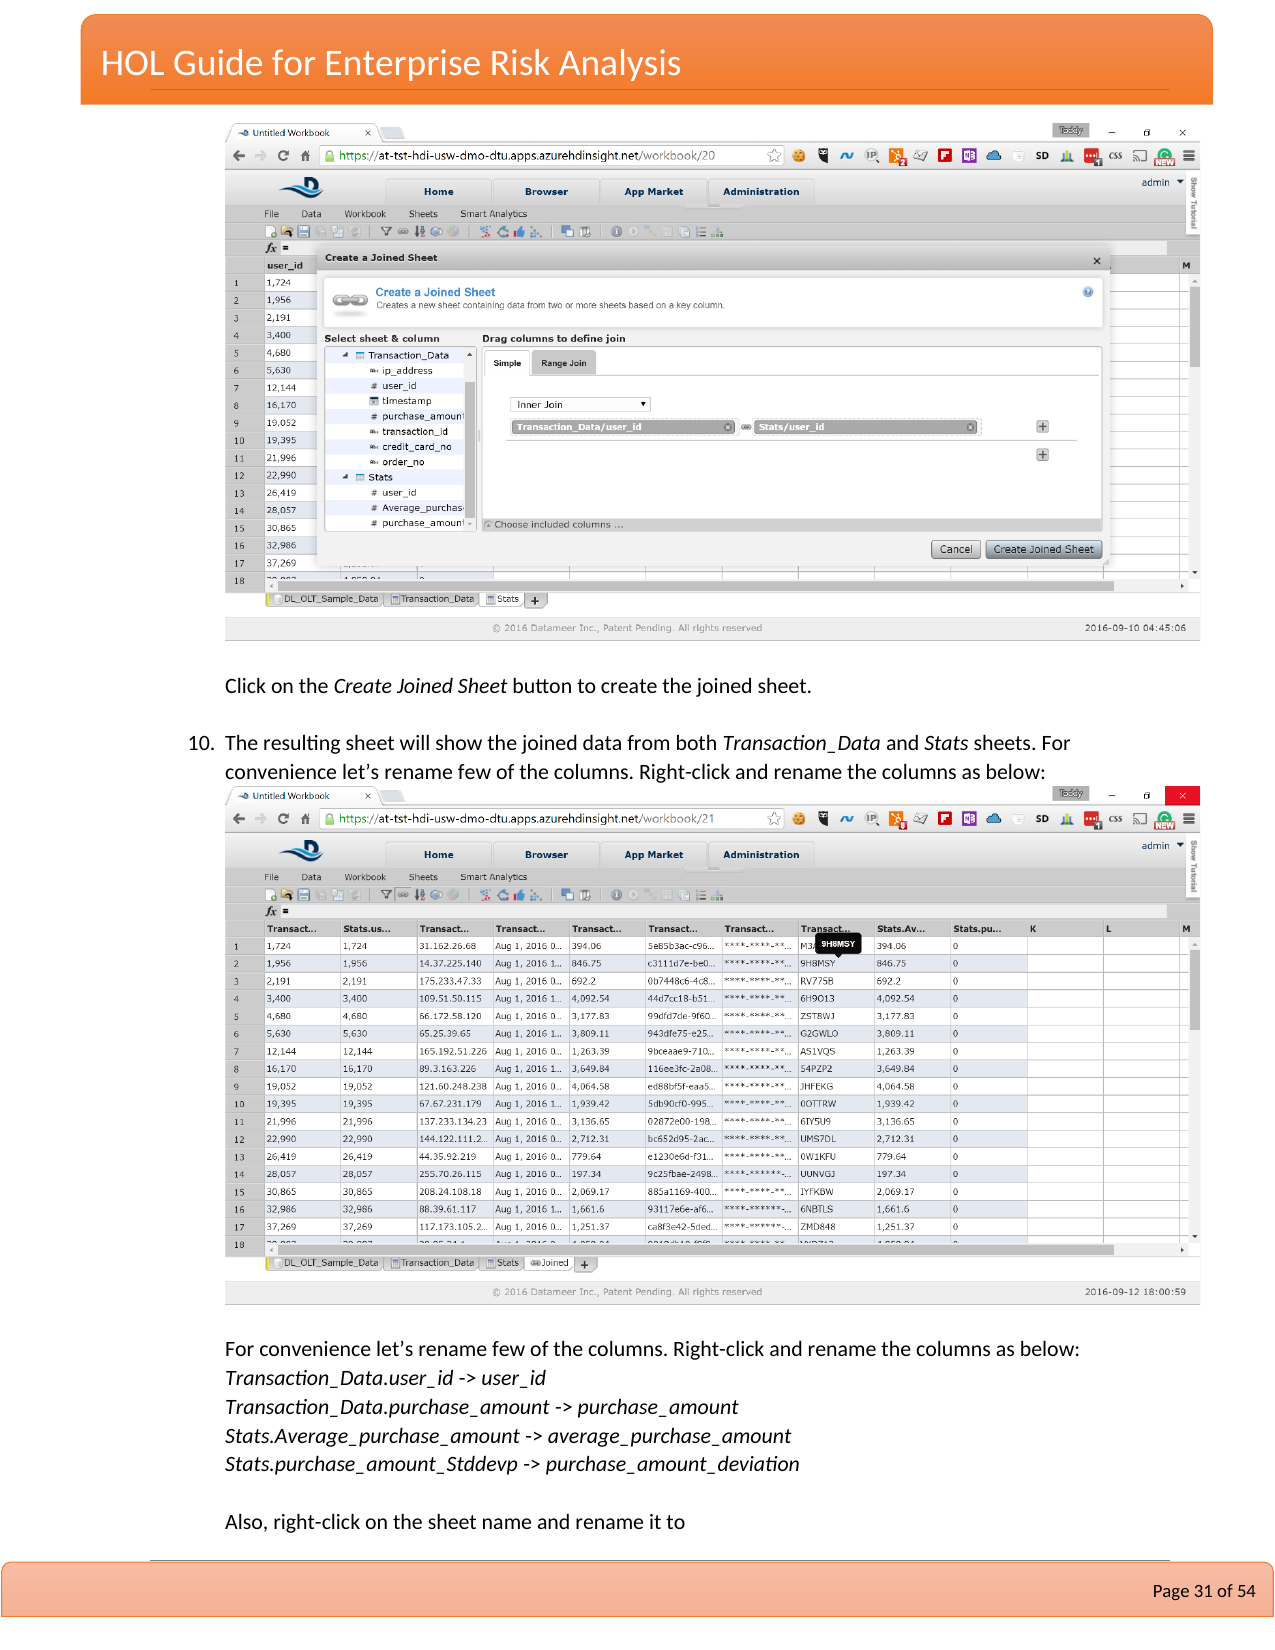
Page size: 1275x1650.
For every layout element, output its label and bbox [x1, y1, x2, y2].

list [187, 123, 1170, 727]
list [187, 729, 1170, 1535]
picture [225, 786, 1200, 1305]
picture [225, 123, 1200, 641]
